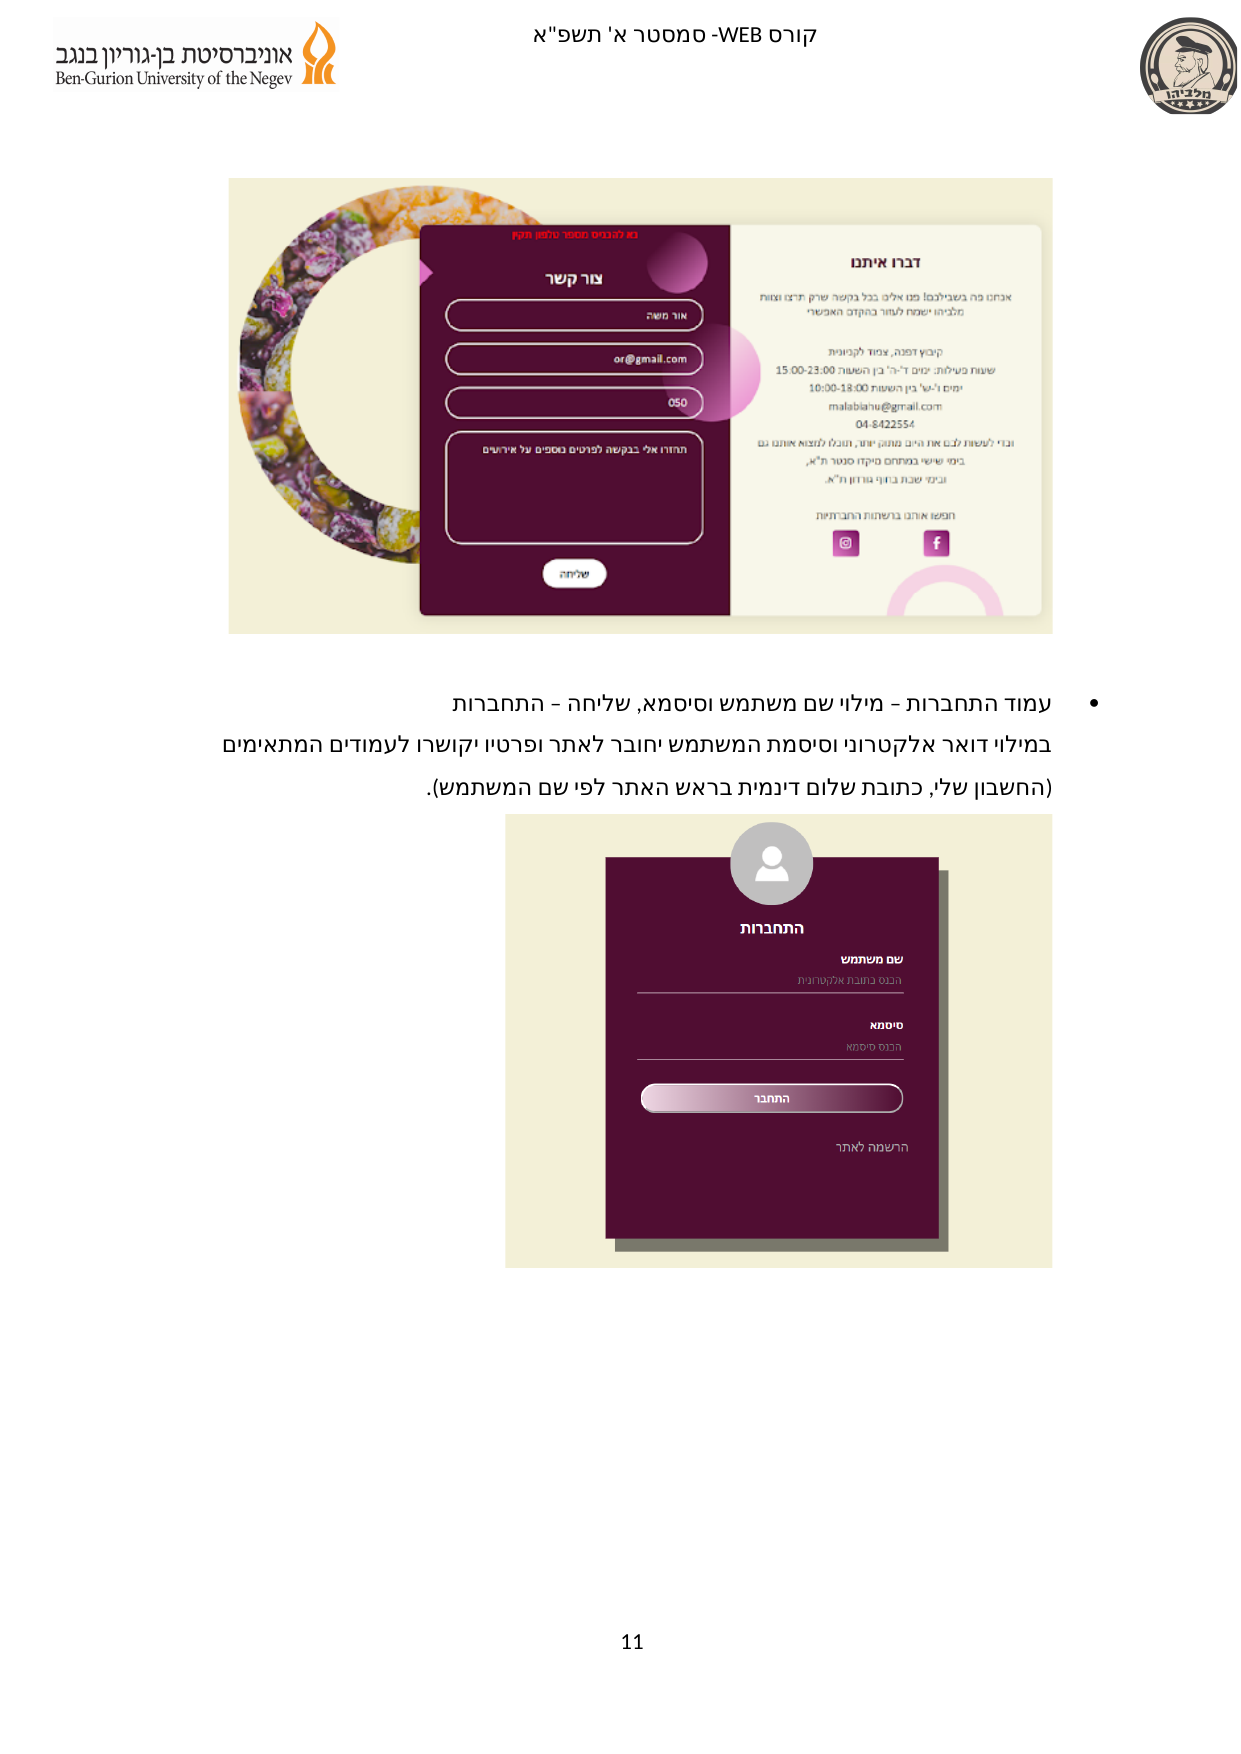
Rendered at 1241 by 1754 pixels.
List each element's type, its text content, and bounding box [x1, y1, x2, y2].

picture [1140, 17, 1238, 115]
list עמוד התחברות – מילוי שם משתמש וסיסמא, שליחה – התחברות [148, 689, 1090, 717]
picture [505, 814, 1053, 1268]
picture [228, 178, 1053, 634]
list במילוי דואר אלקטרוני וסיסמת המשתמש יחובר לאתר ופרטיו יקושרו לעמודים המתאימים (החשבון שלי, כתובת שלום דינמית בראש האתר לפי שם המשתמש). [148, 731, 1053, 801]
picture [52, 17, 340, 92]
